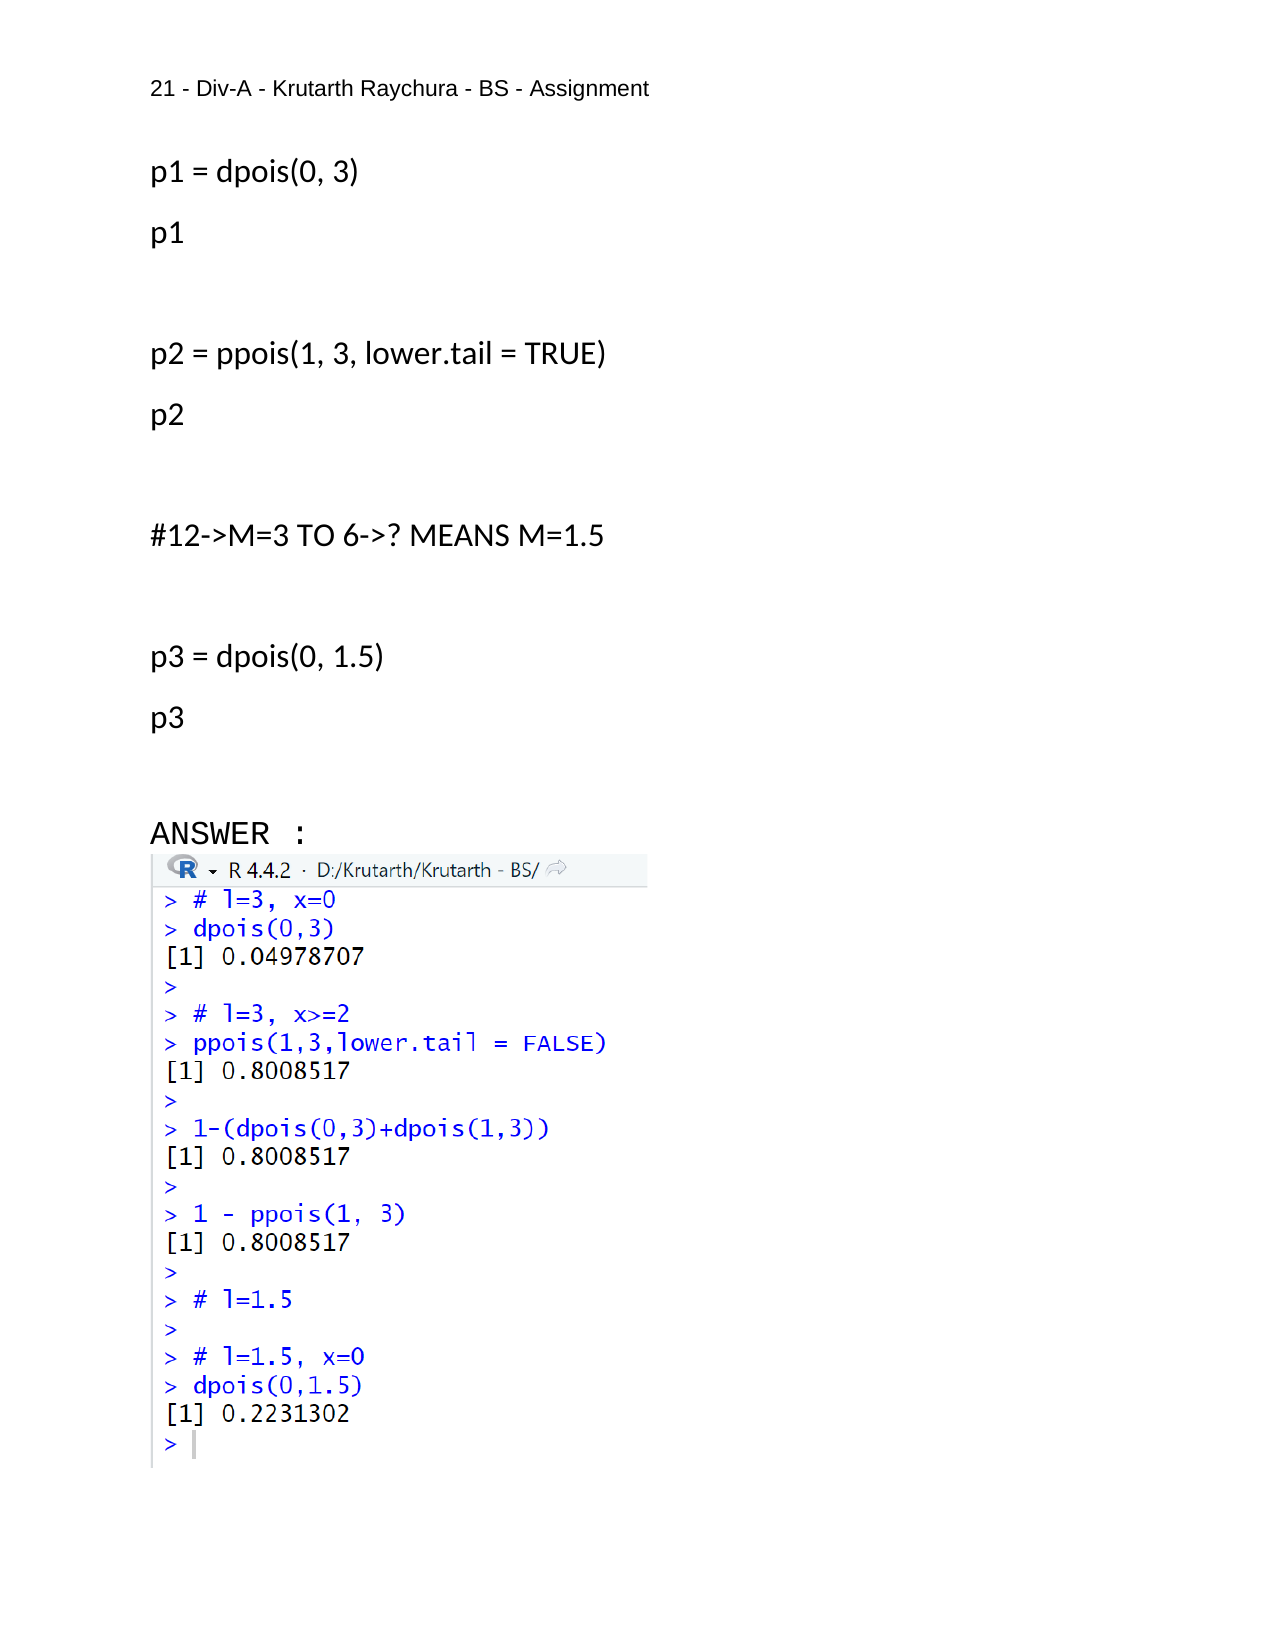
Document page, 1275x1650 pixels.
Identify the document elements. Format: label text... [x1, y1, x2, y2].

text p1 = dpois(0, 3) [150, 150, 1125, 191]
text ANSWER : [150, 817, 1125, 855]
text p2 [150, 392, 1125, 433]
picture [150, 854, 648, 1468]
text p3 = dpois(0, 1.5) [150, 635, 1125, 676]
text #12->M=3 TO 6->? MEANS M=1.5 [150, 514, 1125, 554]
text p3 [150, 696, 1125, 736]
text p1 [150, 211, 1125, 251]
text p2 = ppois(1, 3, lower.tail = TRUE) [150, 332, 1125, 373]
